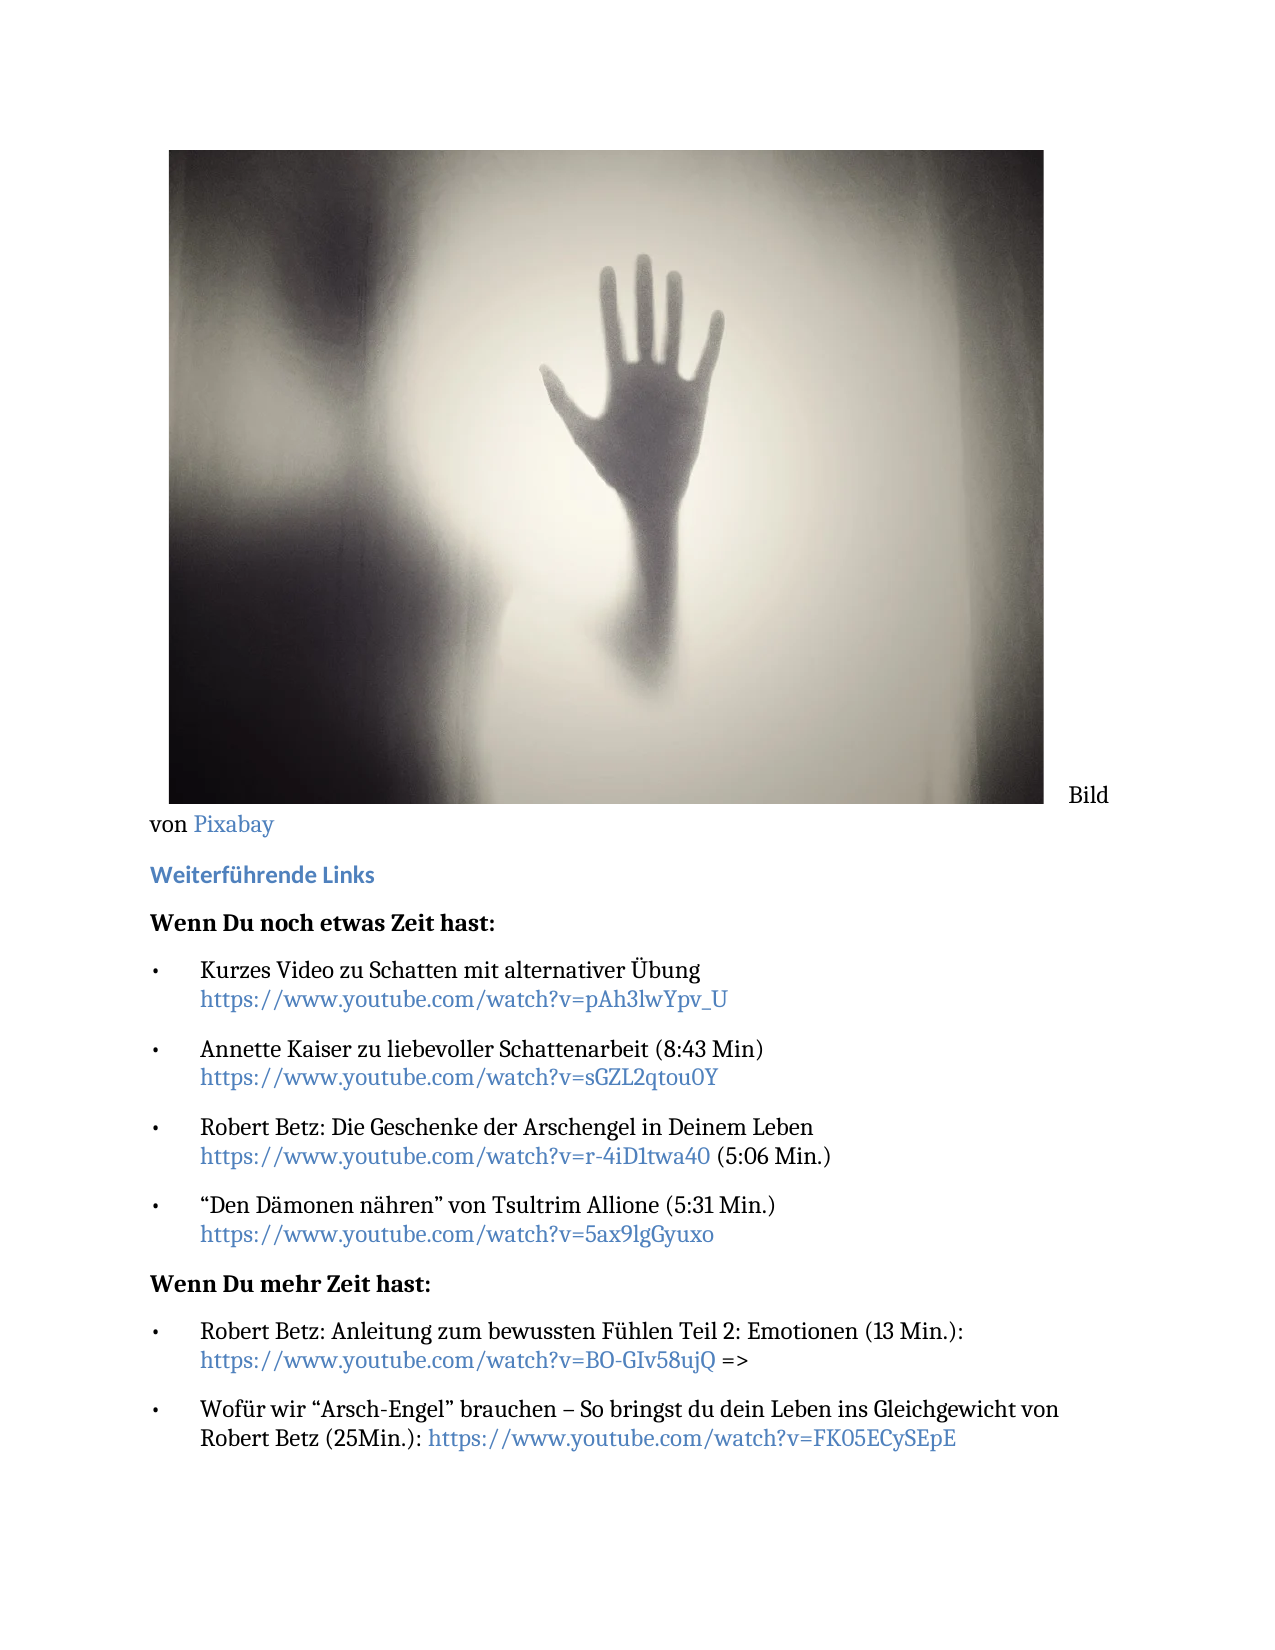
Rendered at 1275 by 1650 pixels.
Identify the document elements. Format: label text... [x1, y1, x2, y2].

subtitle Weiterführende Links [150, 859, 1125, 890]
list Kurzes Video zu Schatten mit alternativer Übung https://www.youtube.com/watch?v=pAh3lwYpv_U [150, 956, 1125, 1014]
picture [168, 150, 1044, 804]
list “Den Dämonen nähren” von Tsultrim Allione (5:31 Min.) https://www.youtube.com/watch?v=5ax9lgGyuxo [150, 1191, 1125, 1249]
list Robert Betz: Anleitung zum bewussten Fühlen Teil 2: Emotionen (13 Min.): https://www.youtube.com/watch?v=BO-GIv58ujQ => [150, 1317, 1125, 1374]
list Annette Kaiser zu liebevoller Schattenarbeit (8:43 Min) https://www.youtube.com/watch?v=sGZL2qtou0Y [150, 1034, 1125, 1092]
list Robert Betz: Die Geschenke der Arschengel in Deinem Leben https://www.youtube.com/watch?v=r-4iD1twa40 (5:06 Min.) [150, 1113, 1125, 1170]
list Wofür wir “Arsch-Engel” brauchen – So bringst du dein Leben ins Gleichgewicht von Robert Betz (25Min.): https://www.youtube.com/watch?v=FK05ECySEpE [150, 1395, 1125, 1453]
text Wenn Du mehr Zeit hast: [150, 1269, 1125, 1298]
text Wenn Du noch etwas Zeit hast: [150, 909, 1125, 937]
